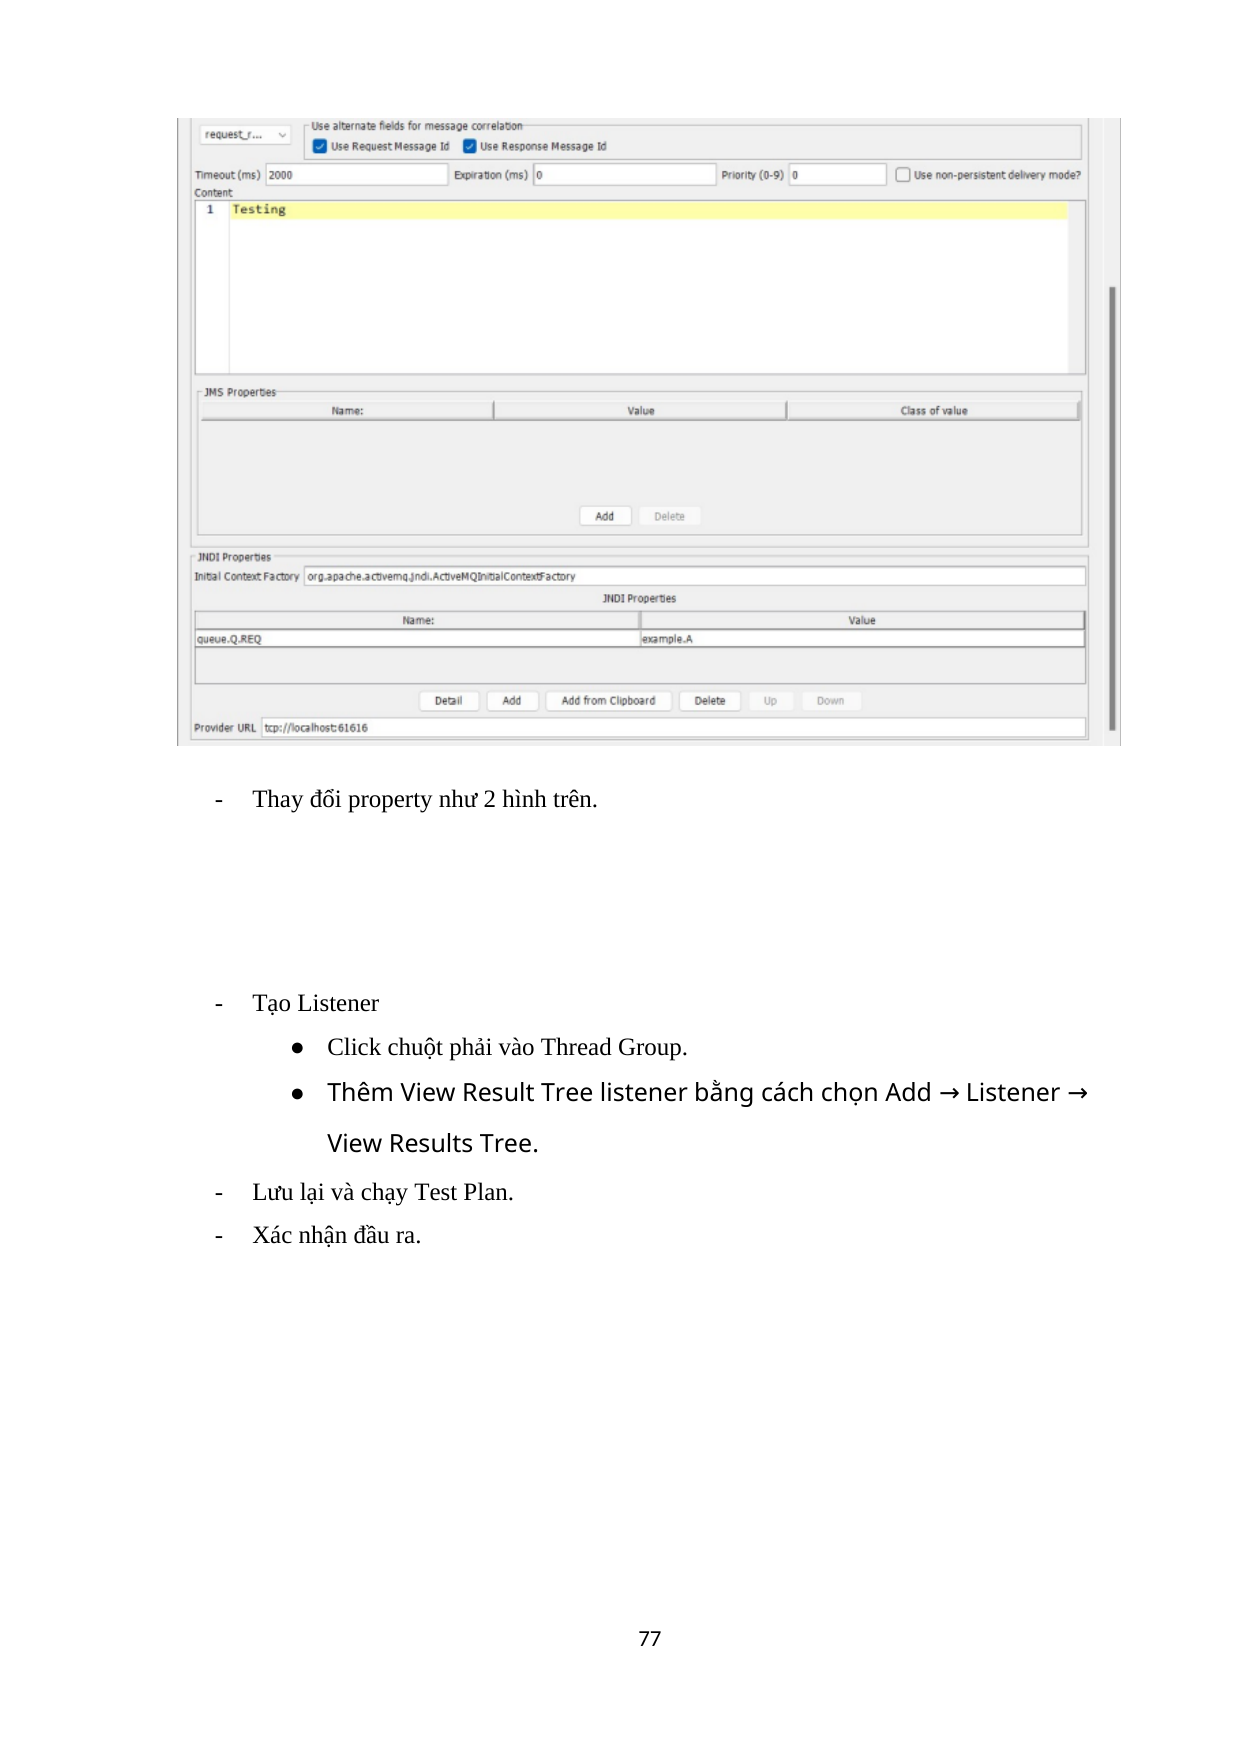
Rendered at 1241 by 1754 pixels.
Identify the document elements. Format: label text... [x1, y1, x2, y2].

list Thay đổi property như 2 hình trên. [214, 784, 1122, 813]
list Tạo Listener [214, 988, 1122, 1017]
list Lưu lại và chạy Test Plan. [214, 1177, 1122, 1206]
list Xác nhận đầu ra. [214, 1220, 1122, 1249]
picture [177, 118, 1122, 746]
list Click chuột phải vào Thread Group. [289, 1032, 1122, 1060]
list Thêm View Result Tree listener bằng cách chọn Add → Listener → View Results Tree. [289, 1075, 1122, 1160]
